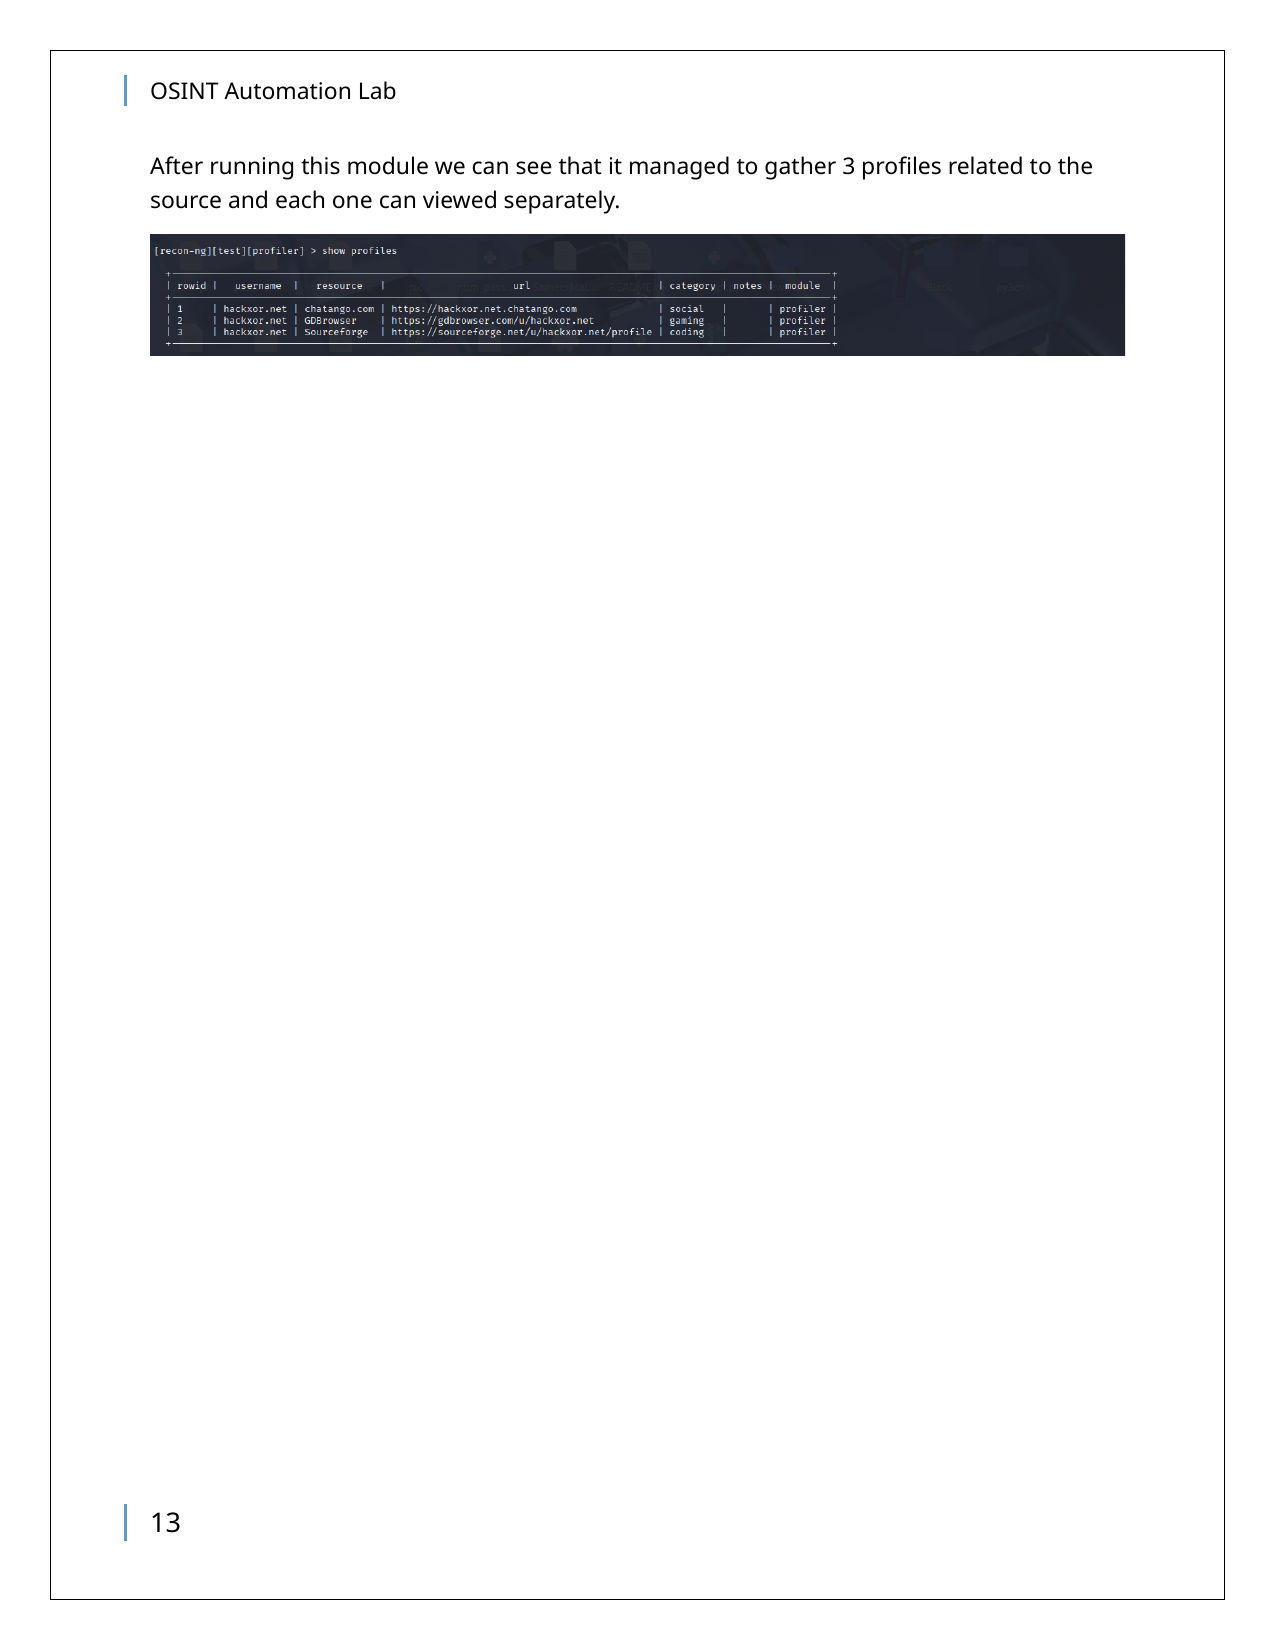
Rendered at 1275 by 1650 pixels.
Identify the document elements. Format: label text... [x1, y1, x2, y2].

picture [150, 234, 1125, 356]
text After running this module we can see that it managed to gather 3 profiles related to the source and each one can viewed separately. [150, 150, 1125, 215]
